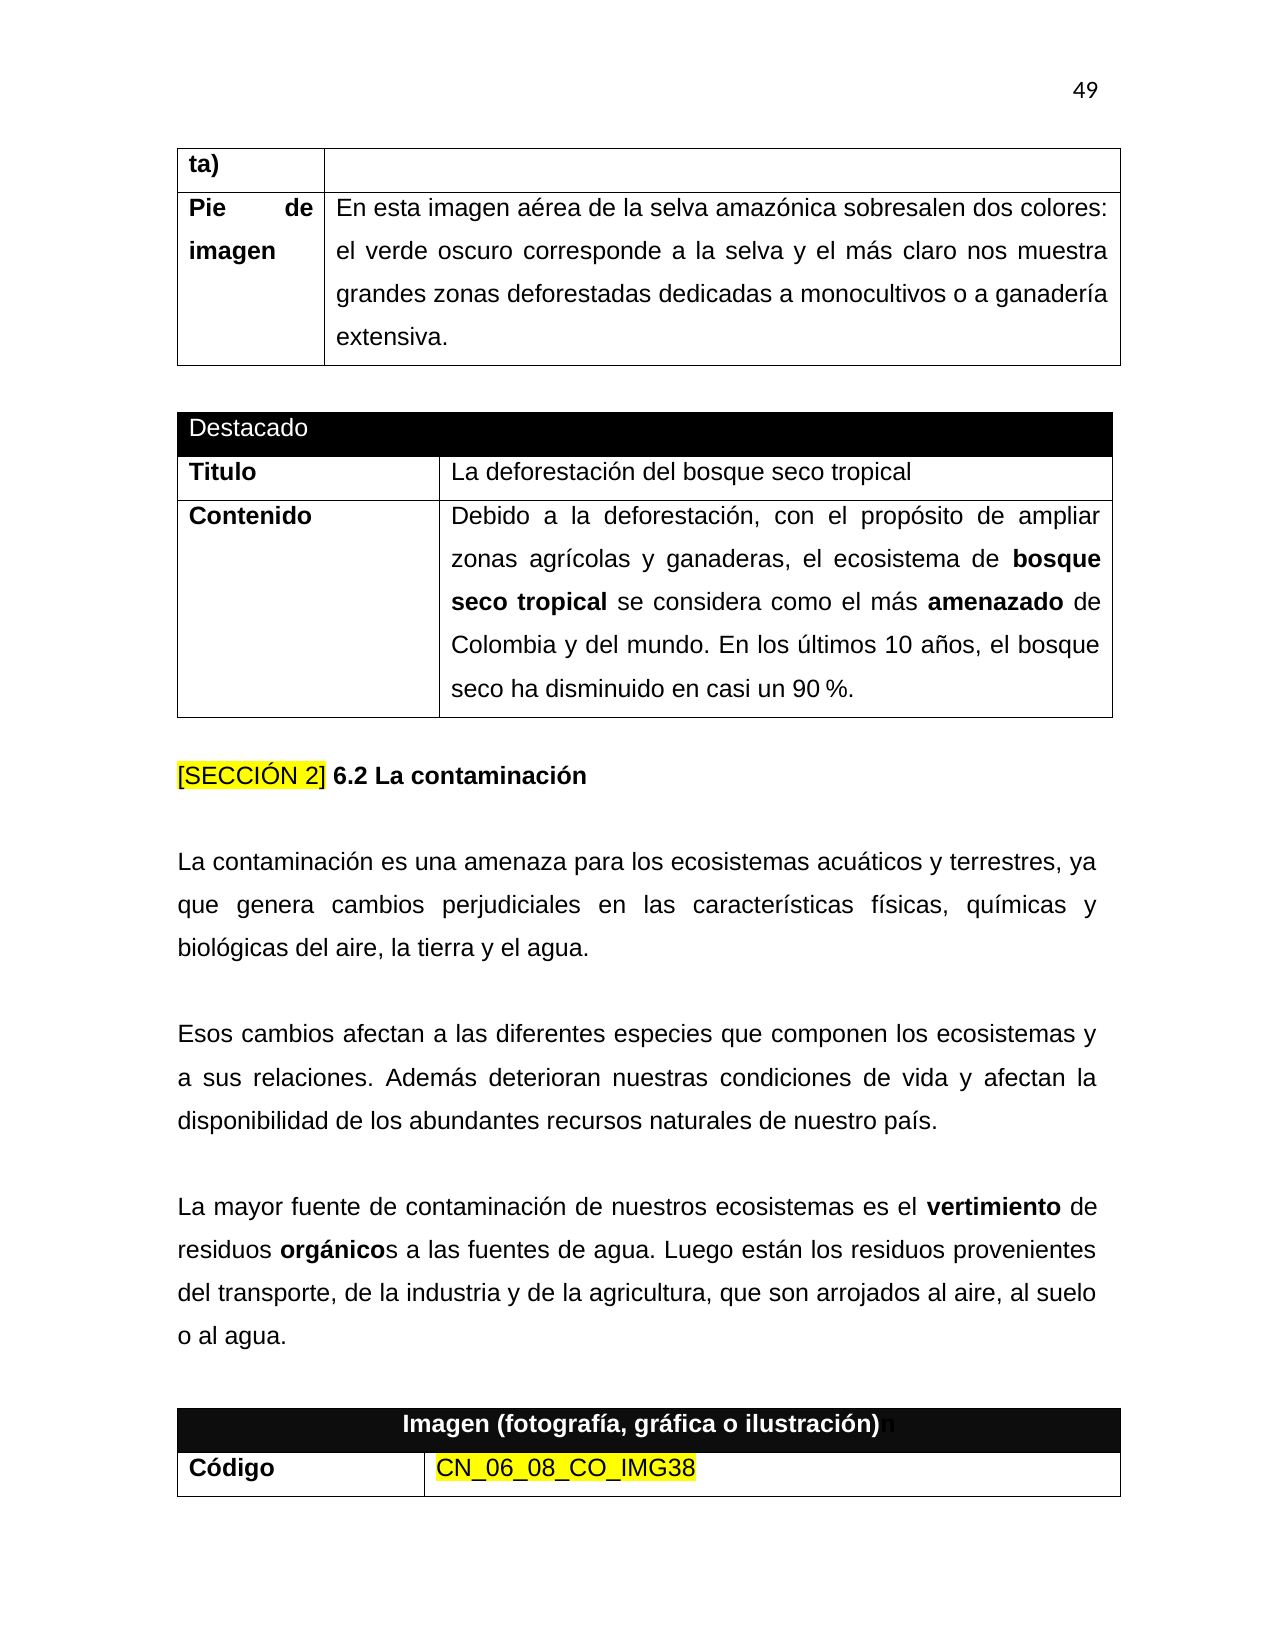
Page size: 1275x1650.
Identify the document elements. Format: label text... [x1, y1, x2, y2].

table_cell La deforestación del bosque seco tropical [440, 457, 1112, 500]
table_cell Titulo [178, 457, 439, 500]
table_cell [325, 149, 1120, 192]
text La mayor fuente de contaminación de nuestros ecosistemas es el vertimiento de residuos orgánicos a las fuentes de agua. Luego están los residuos provenientes del transporte, de la industria y de la agricultura, que son arrojados al aire, al suelo o al agua. [177, 1192, 1098, 1350]
text Esos cambios afectan a las diferentes especies que componen los ecosistemas y a sus relaciones. Además deterioran nuestras condiciones de vida y afectan la disponibilidad de los abundantes recursos naturales de nuestro país. [177, 1019, 1098, 1134]
table_header Imagen (fotografía, gráfica o ilustración)n [178, 1409, 1120, 1452]
table_cell Debido a la deforestación, con el propósito de ampliar zonas agrícolas y ganaderas, el ecosistema de bosque seco tropical se considera como el más amenazado de Colombia y del mundo. En los últimos 10 años, el bosque seco ha disminuido en casi un 90 %. [440, 501, 1112, 717]
text La contaminación es una amenaza para los ecosistemas acuáticos y terrestres, ya que genera cambios perjudiciales en las características físicas, químicas y biológicas del aire, la tierra y el agua. [177, 847, 1098, 962]
table_cell Contenido [178, 501, 439, 717]
table_cell Pie de imagen [178, 193, 324, 365]
text [SECCIÓN 2] 6.2 La contaminación [326, 761, 1098, 789]
table_cell Código [178, 1453, 424, 1496]
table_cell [178, 149, 324, 192]
table_header Destacado [178, 413, 1112, 456]
table_cell CN_06_08_CO_IMG38 [425, 1453, 1120, 1496]
table_cell En esta imagen aérea de la selva amazónica sobresalen dos colores: el verde oscuro corresponde a la selva y el más claro nos muestra grandes zonas deforestadas dedicadas a monocultivos o a ganadería extensiva. [325, 193, 1120, 365]
